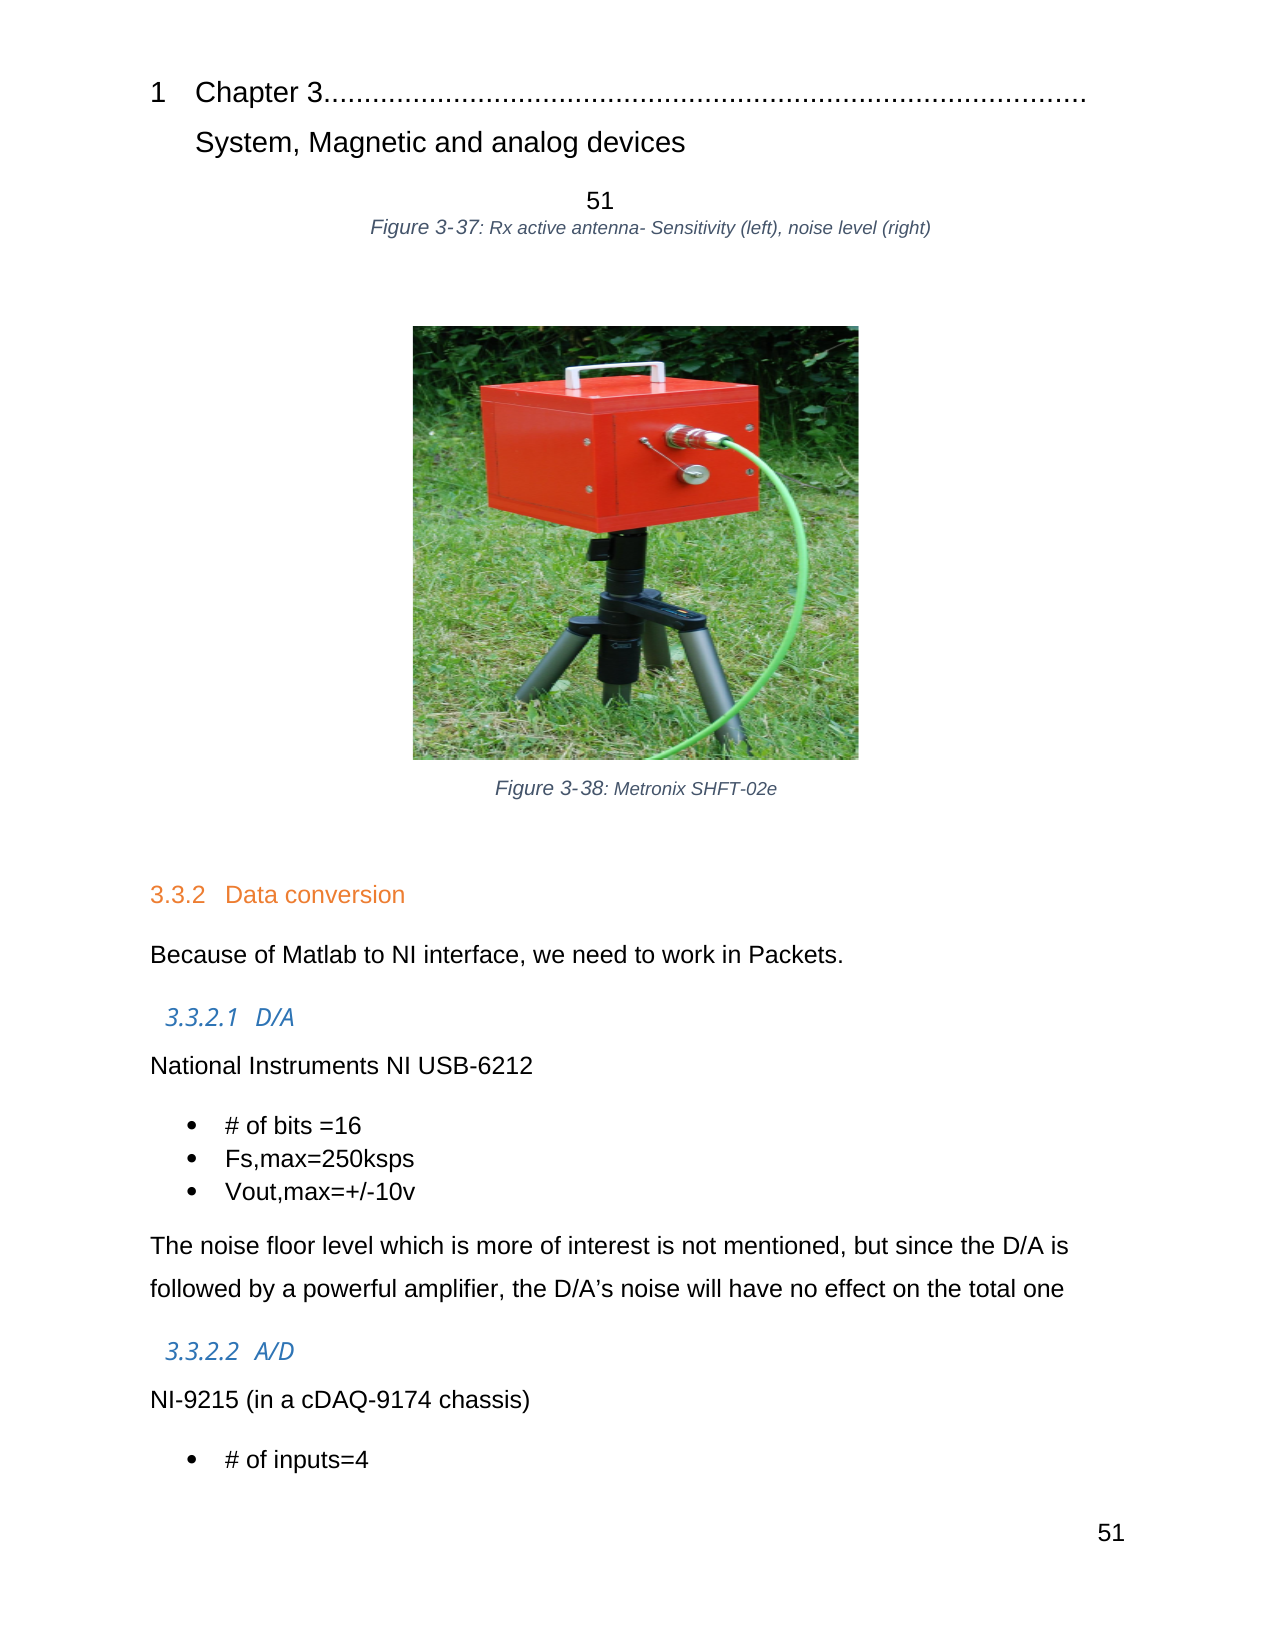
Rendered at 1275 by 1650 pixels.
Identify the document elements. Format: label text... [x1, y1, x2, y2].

subtitle D/A [165, 1000, 1125, 1034]
text National Instruments NI USB-6212 [150, 1051, 1125, 1080]
table_header [150, 325, 1124, 776]
list Vout,max=+/-10v [187, 1177, 1125, 1206]
list # of bits =16 [187, 1111, 1125, 1140]
text Because of Matlab to NI interface, we need to work in Packets. [150, 940, 1125, 969]
subtitle Data conversion [150, 880, 1125, 909]
text NI-9215 (in a cDAQ-9174 chassis) [150, 1385, 1125, 1414]
list Fs,max=250ksps [187, 1144, 1125, 1173]
picture [412, 325, 862, 762]
text The noise floor level which is more of interest is not mentioned, but since the D/A is followed by a powerful amplifier, the D/A’s noise will have no effect on the total one [150, 1231, 1125, 1303]
subtitle A/D [165, 1334, 1125, 1368]
list # of inputs=4 [187, 1445, 1125, 1474]
